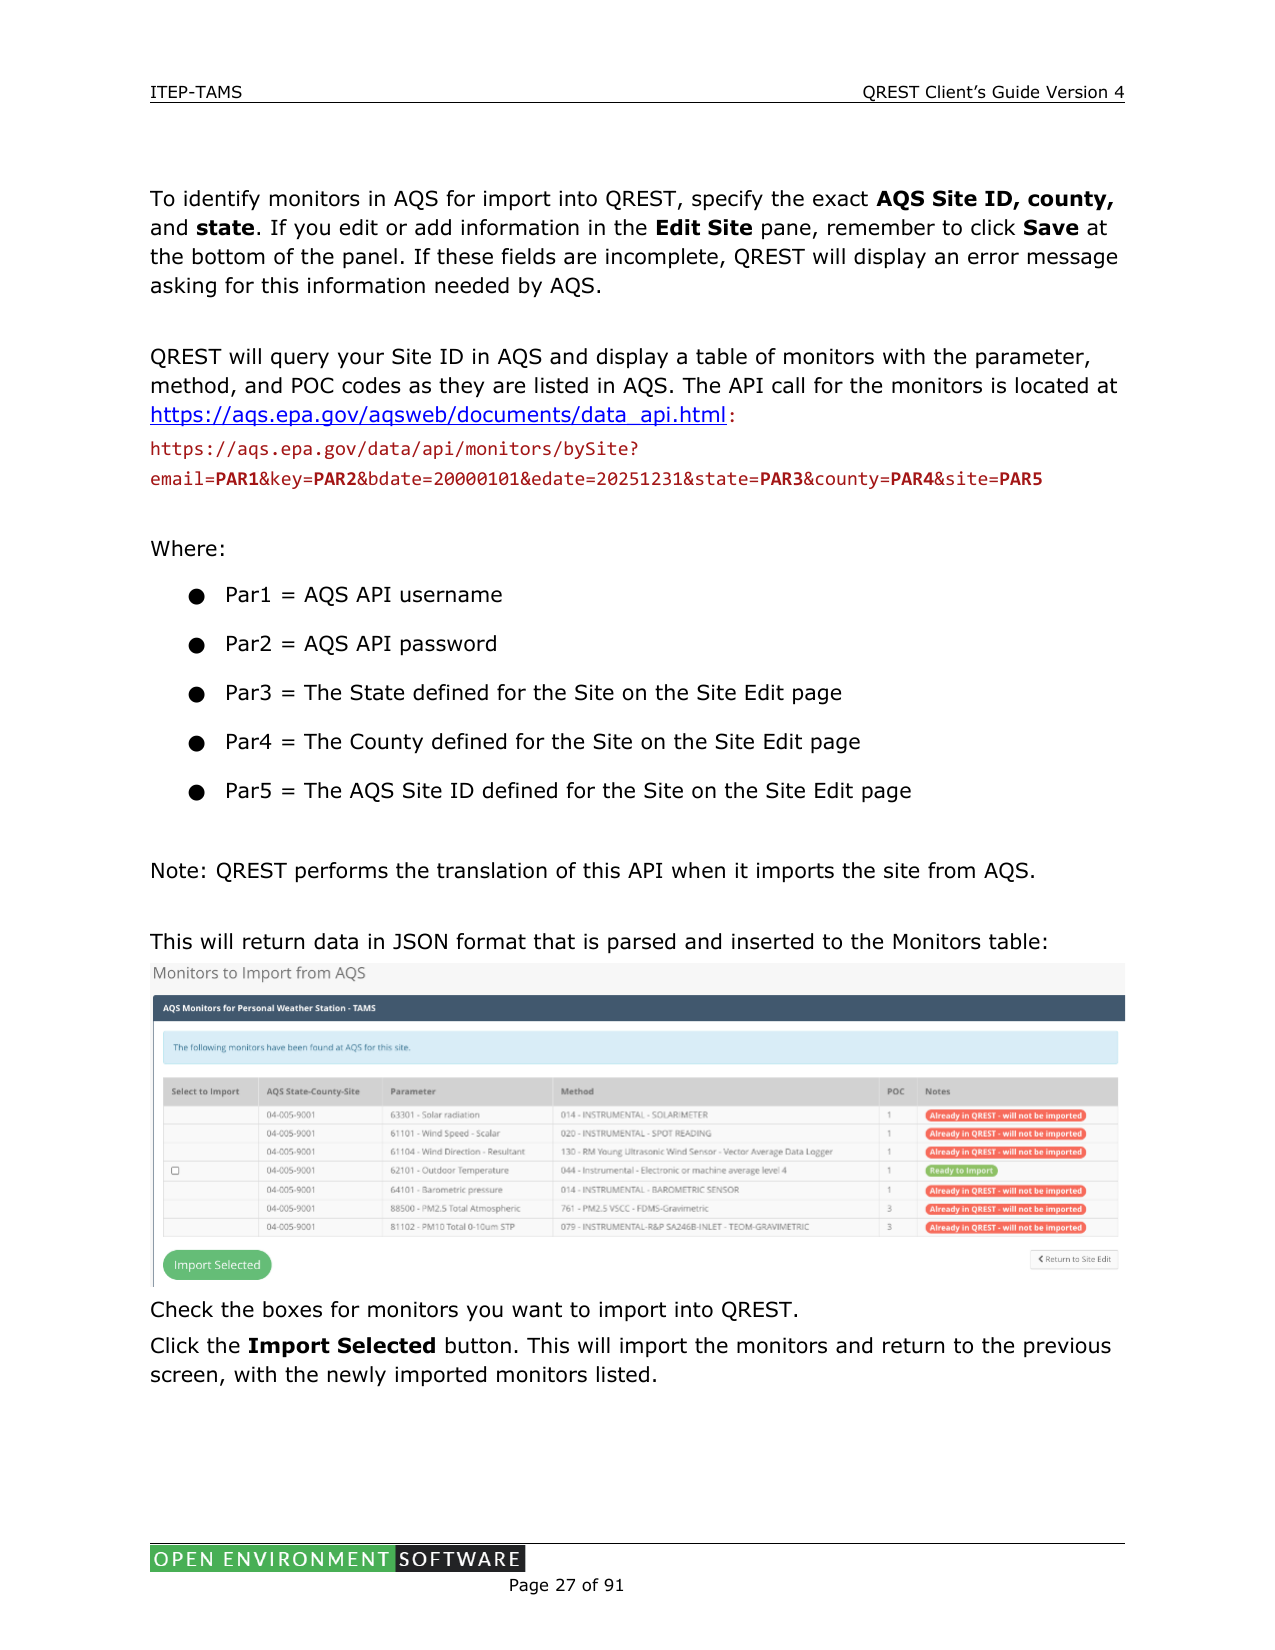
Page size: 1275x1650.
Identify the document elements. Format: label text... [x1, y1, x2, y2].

text This will return data in JSON format that is parsed and inserted to the Monitors table: [150, 929, 1125, 954]
text https://aqs.epa.gov/data/api/monitors/bySite?email=PAR1&key=PAR2&bdate=20000101&edate=20251231&state=PAR3&county=PAR4&site=PAR5 [150, 437, 1125, 490]
list Par3 = The State defined for the Site on the Site Edit page [187, 669, 1125, 712]
text Check the boxes for monitors you want to import into QREST. [150, 1297, 1125, 1322]
list Par4 = The County defined for the Site on the Site Edit page [187, 718, 1125, 761]
text QREST will query your Site ID in AQS and display a table of monitors with the parameter, method, and POC codes as they are listed in AQS. The API call for the monitors is located at https://aqs.epa.gov/aqsweb/documents/data_api.html: [150, 343, 1125, 427]
picture [150, 1545, 526, 1572]
list Par1 = AQS API username [187, 571, 1125, 614]
text Click the Import Selected button. This will import the monitors and return to the previous screen, with the newly imported monitors listed. [150, 1332, 1125, 1387]
list Par2 = AQS API password [187, 620, 1125, 663]
list Par5 = The AQS Site ID defined for the Site on the Site Edit page [187, 767, 1125, 810]
text Note: QREST performs the translation of this API when it imports the site from AQS. [150, 858, 1125, 883]
picture [150, 963, 1125, 1287]
text To identify monitors in AQS for import into QREST, specify the exact AQS Site ID, county, and state. If you edit or add information in the Edit Site pane, remember to click Save at the bottom of the panel. If these fields are incomplete, QREST will display an error message asking for this information needed by AQS. [150, 185, 1125, 298]
text Where: [150, 536, 1125, 561]
